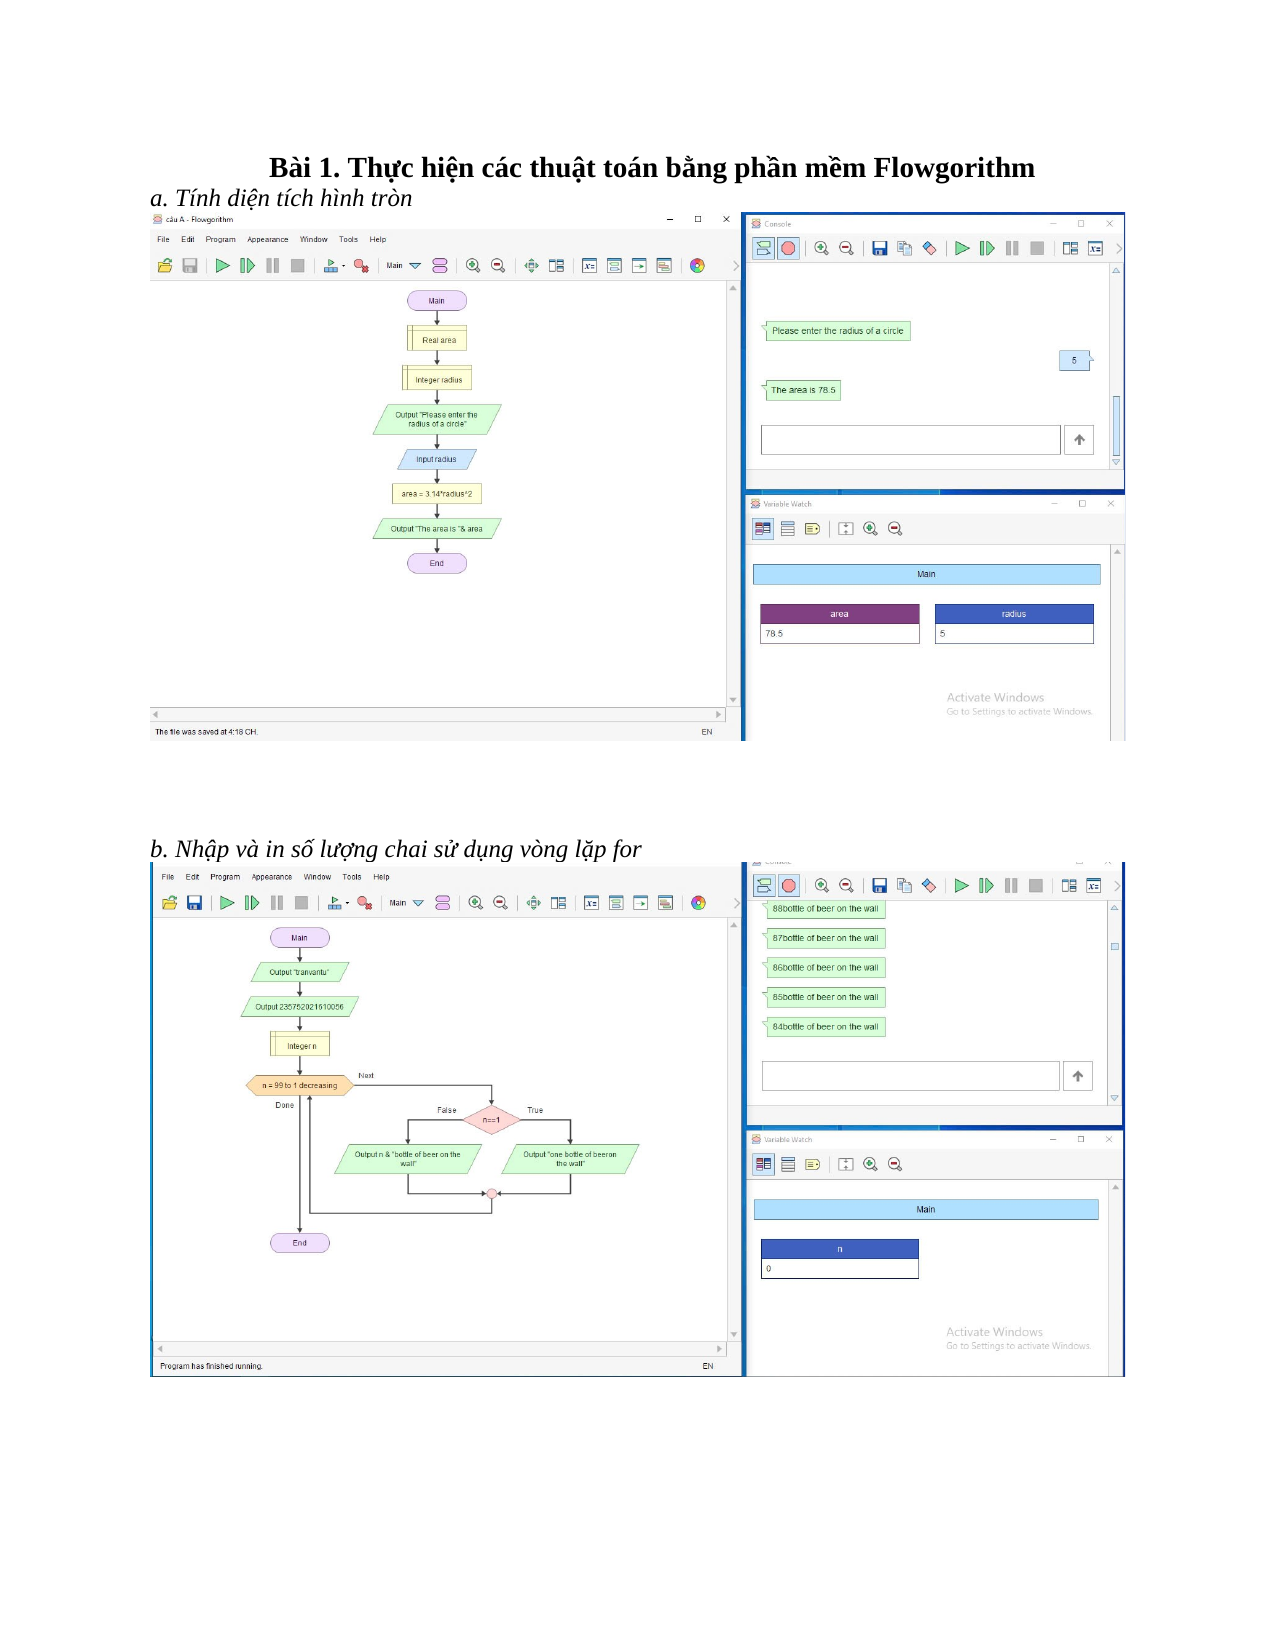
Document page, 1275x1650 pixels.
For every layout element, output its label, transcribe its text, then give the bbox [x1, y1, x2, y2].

picture [150, 212, 1125, 741]
subtitle Bài 1. Thực hiện các thuật toán bằng phần mềm Flowgorithm [180, 150, 1125, 183]
text b. Nhập và in số lượng chai sử dụng vòng lặp for [150, 834, 1125, 862]
picture [150, 862, 1125, 1377]
text a. Tính diện tích hình tròn [150, 183, 1125, 212]
